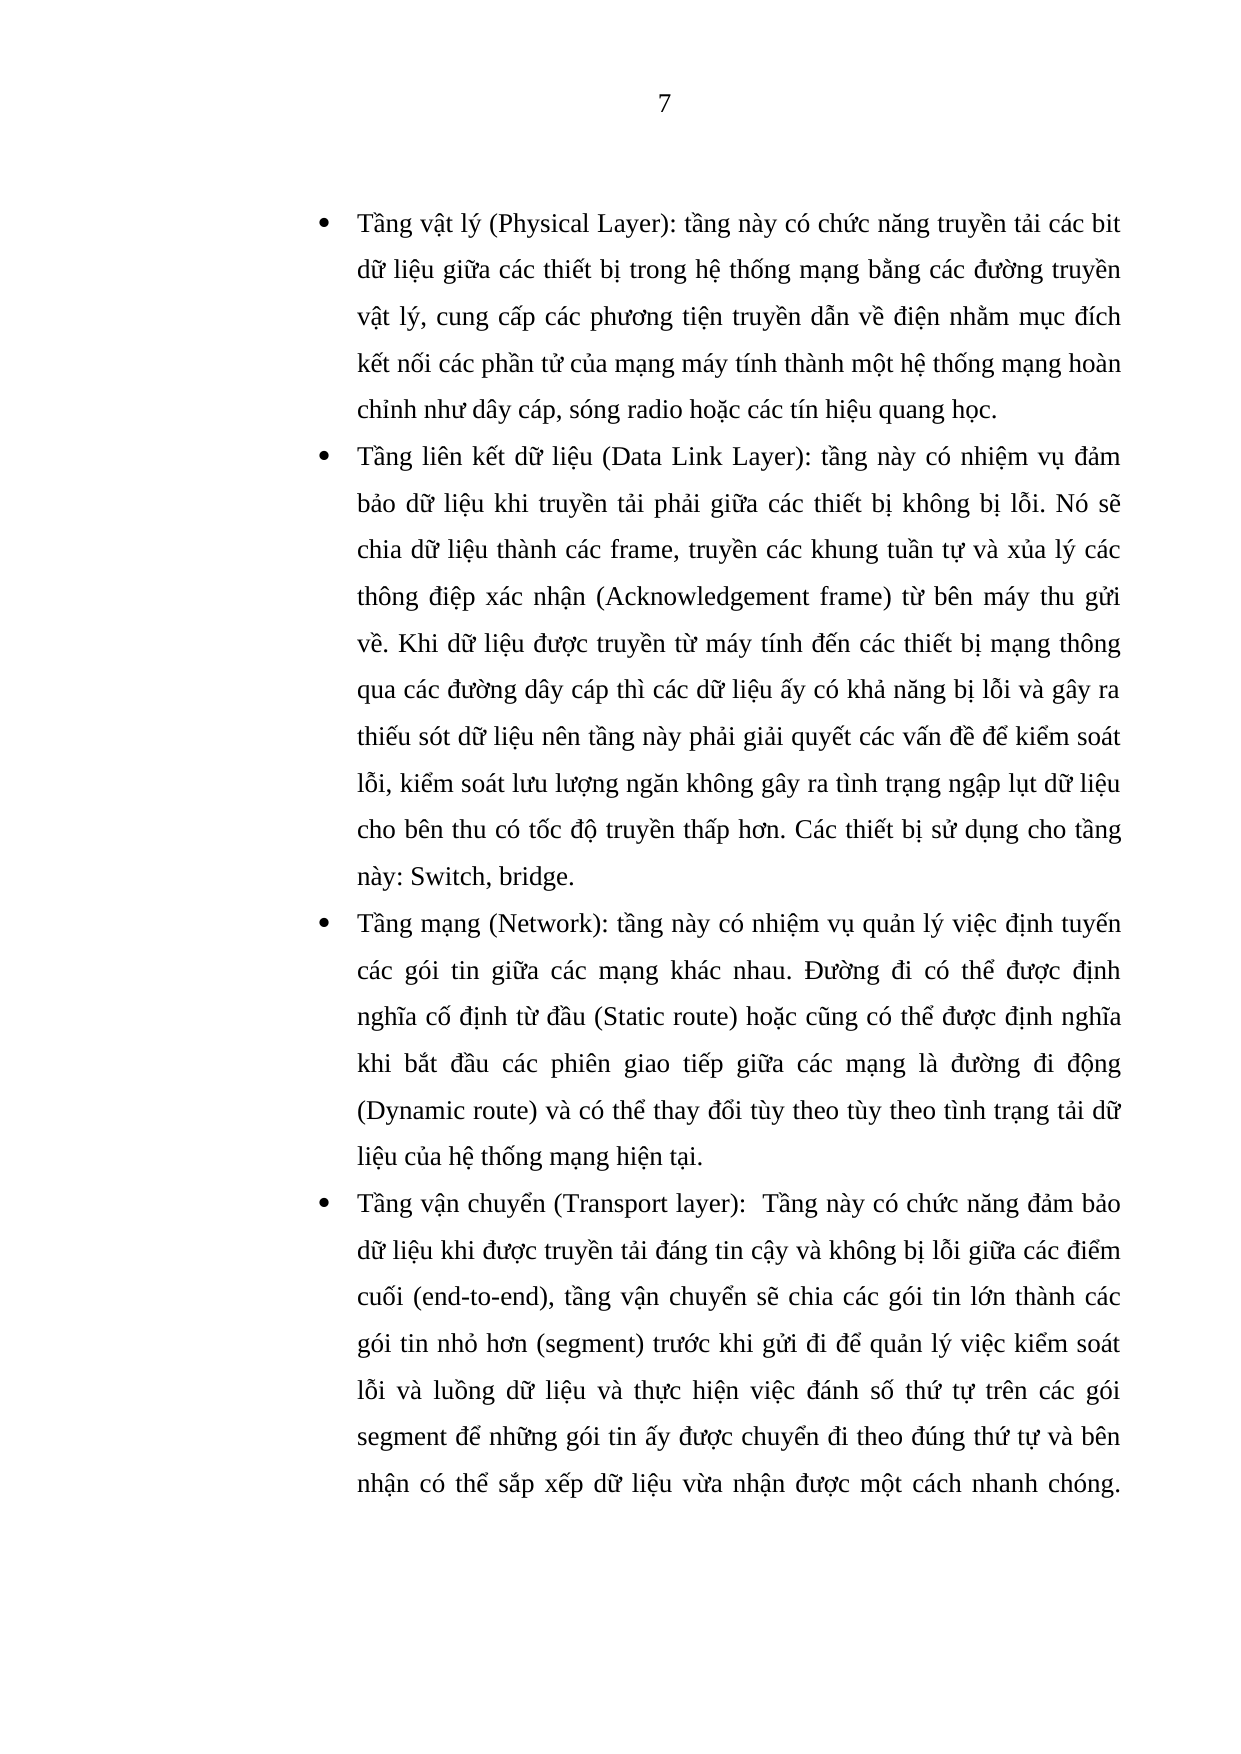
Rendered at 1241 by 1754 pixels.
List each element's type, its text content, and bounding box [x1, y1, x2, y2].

list Tầng mạng (Network): tầng này có nhiệm vụ quản lý việc định tuyến các gói tin giữa các mạng khác nhau. Đường đi có thể được định nghĩa cố định từ đầu (Static route) hoặc cũng có thể được định nghĩa khi bắt đầu các phiên giao tiếp giữa các mạng là đường đi động (Dynamic route) và có thể thay đổi tùy theo tùy theo tình trạng tải dữ liệu của hệ thống mạng hiện tại. [319, 907, 1122, 1172]
list Tầng vật lý (Physical Layer): tầng này có chức năng truyền tải các bit dữ liệu giữa các thiết bị trong hệ thống mạng bằng các đường truyền vật lý, cung cấp các phương tiện truyền dẫn về điện nhằm mục đích kết nối các phần tử của mạng máy tính thành một hệ thống mạng hoàn chỉnh như dây cáp, sóng radio hoặc các tín hiệu quang học. [319, 207, 1122, 425]
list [319, 1187, 1122, 1498]
list Tầng liên kết dữ liệu (Data Link Layer): tầng này có nhiệm vụ đảm bảo dữ liệu khi truyền tải phải giữa các thiết bị không bị lỗi. Nó sẽ chia dữ liệu thành các frame, truyền các khung tuần tự và xủa lý các thông điệp xác nhận (Acknowledgement frame) từ bên máy thu gửi về. Khi dữ liệu được truyền từ máy tính đến các thiết bị mạng thông qua các đường dây cáp thì các dữ liệu ấy có khả năng bị lỗi và gây ra thiếu sót dữ liệu nên tầng này phải giải quyết các vấn đề để kiểm soát lỗi, kiểm soát lưu lượng ngăn không gây ra tình trạng ngập lụt dữ liệu cho bên thu có tốc độ truyền thấp hơn. Các thiết bị sử dụng cho tầng này: Switch, bridge. [319, 440, 1122, 891]
